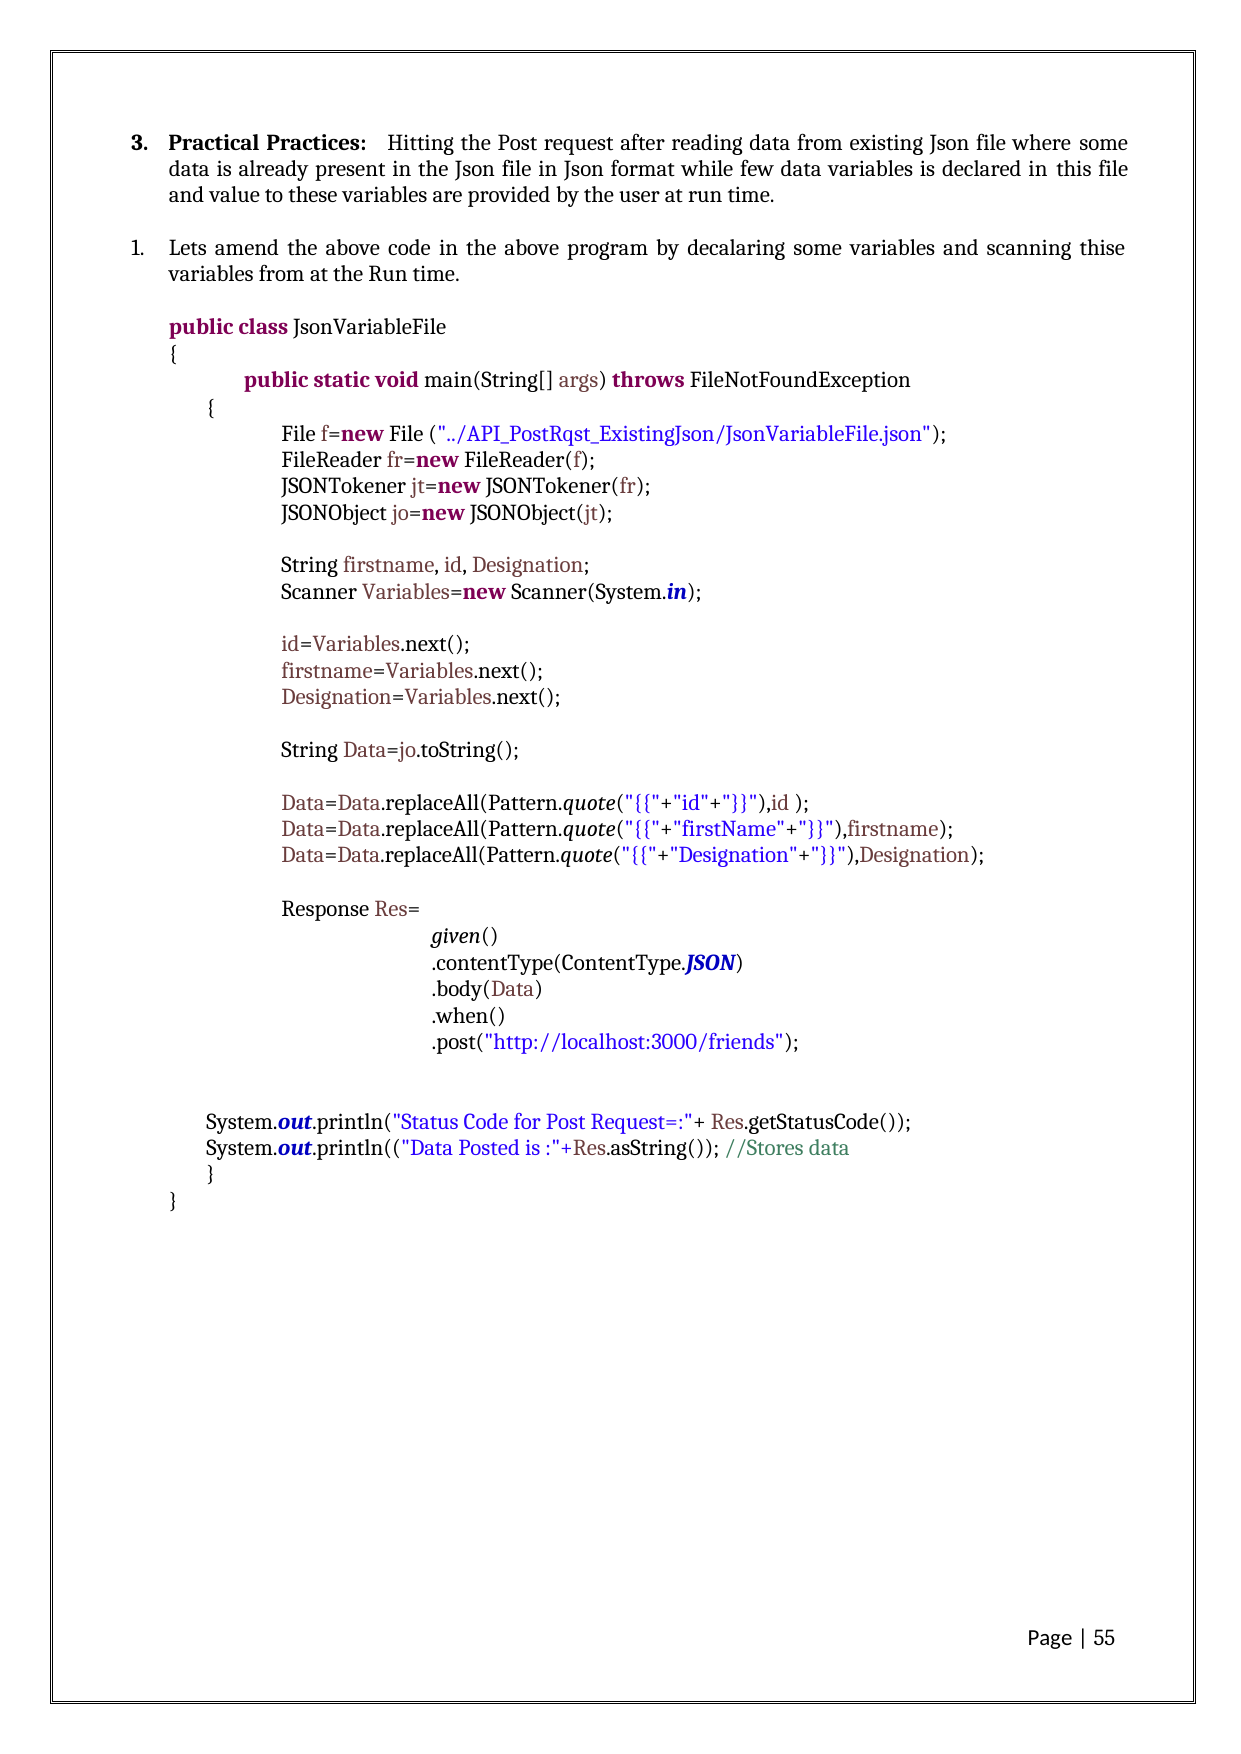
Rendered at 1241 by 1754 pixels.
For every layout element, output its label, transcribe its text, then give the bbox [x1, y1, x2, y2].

text .post("http://localhost:3000/friends"); [431, 1029, 1193, 1056]
text File f=new File ("../API_PostRqst_ExistingJson/JsonVariableFile.json"); FileReader fr=new FileReader(f); [281, 420, 972, 473]
text { [206, 393, 1193, 420]
text Data=Data.replaceAll(Pattern.quote("{{"+"id"+"}}"),id ); Data=Data.replaceAll(Pattern.quote("{{"+"firstName"+"}}"),firstname); Data=Data.replaceAll(Pattern.quote("{{"+"Designation"+"}}"),Designation); [281, 789, 1193, 868]
list Lets amend the above code in the above program by decalaring some variables and scanning thise variables from at the Run time. [131, 235, 1127, 287]
text JSONTokener jt=new JSONTokener(fr); JSONObject jo=new JSONObject(jt); [281, 473, 667, 526]
text String firstname, id, Designation; [281, 552, 1193, 578]
text System.out.println("Status Code for Post Request=:"+ Res.getStatusCode()); System.out.println(("Data Posted is :"+Res.asString()); //Stores data [206, 1108, 946, 1161]
text given() [431, 922, 1193, 948]
text .contentType(ContentType.JSON) [431, 948, 1193, 975]
text } [206, 1161, 1193, 1187]
text } [169, 1188, 1193, 1214]
text String Data=jo.toString(); [281, 737, 1193, 763]
text { [169, 340, 1193, 367]
text .when() [431, 1002, 1193, 1029]
text 3. Practical Practices: Hitting the Post request after reading data from existing Json file where some data is already present in the Json file in Json format while few data variables is declared in this file and value to these variables are provided by the user at run time. [131, 129, 1128, 208]
text public class JsonVariableFile [169, 314, 1193, 340]
text id=Variables.next(); firstname=Variables.next(); Designation=Variables.next(); [281, 631, 628, 710]
text Scanner Variables=new Scanner(System.in); [281, 578, 1193, 605]
text Response Res= [281, 895, 1193, 922]
text public static void main(String[] args) throws FileNotFoundException [244, 367, 1193, 393]
text .body(Data) [431, 976, 1193, 1002]
